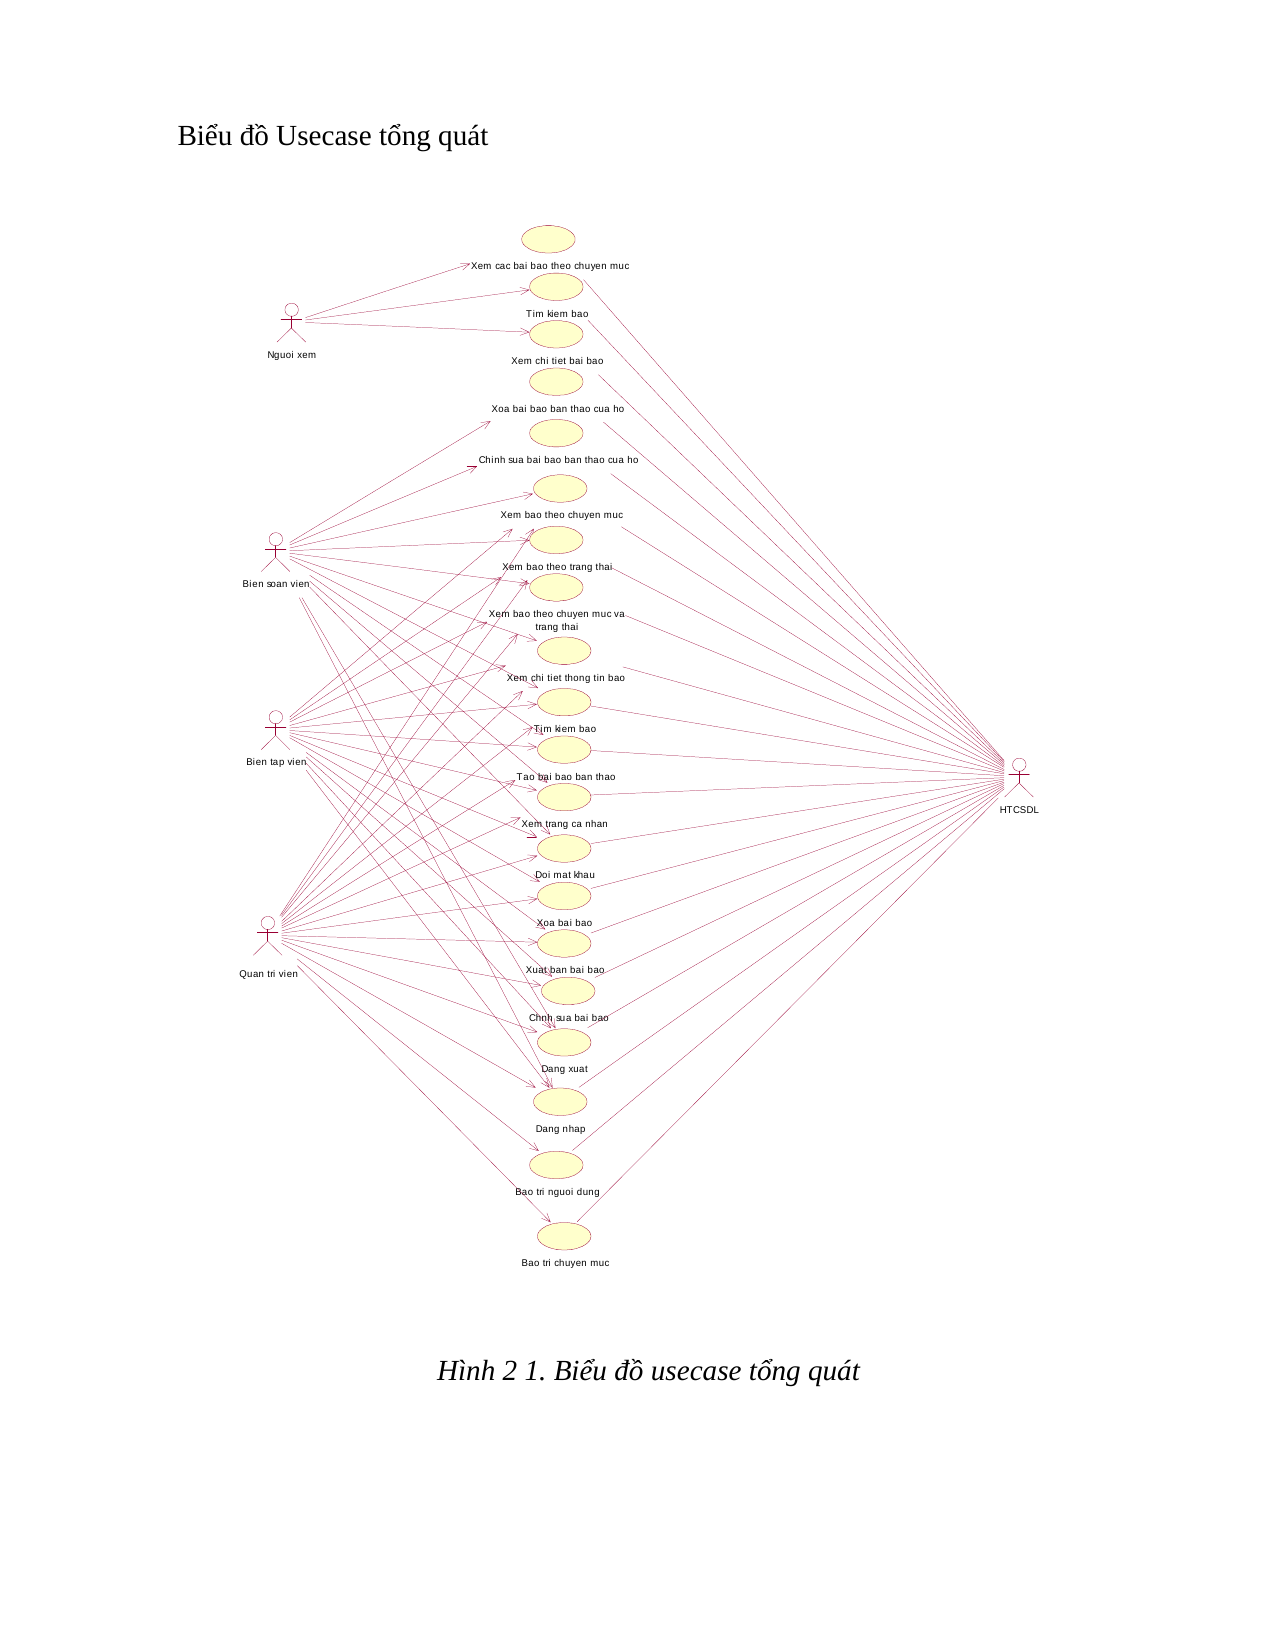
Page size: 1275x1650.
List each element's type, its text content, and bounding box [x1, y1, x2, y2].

text Biểu đồ Usecase tổng quát [177, 118, 1122, 152]
text Hình 2 1. Biểu đồ usecase tổng quát [177, 1353, 1122, 1386]
